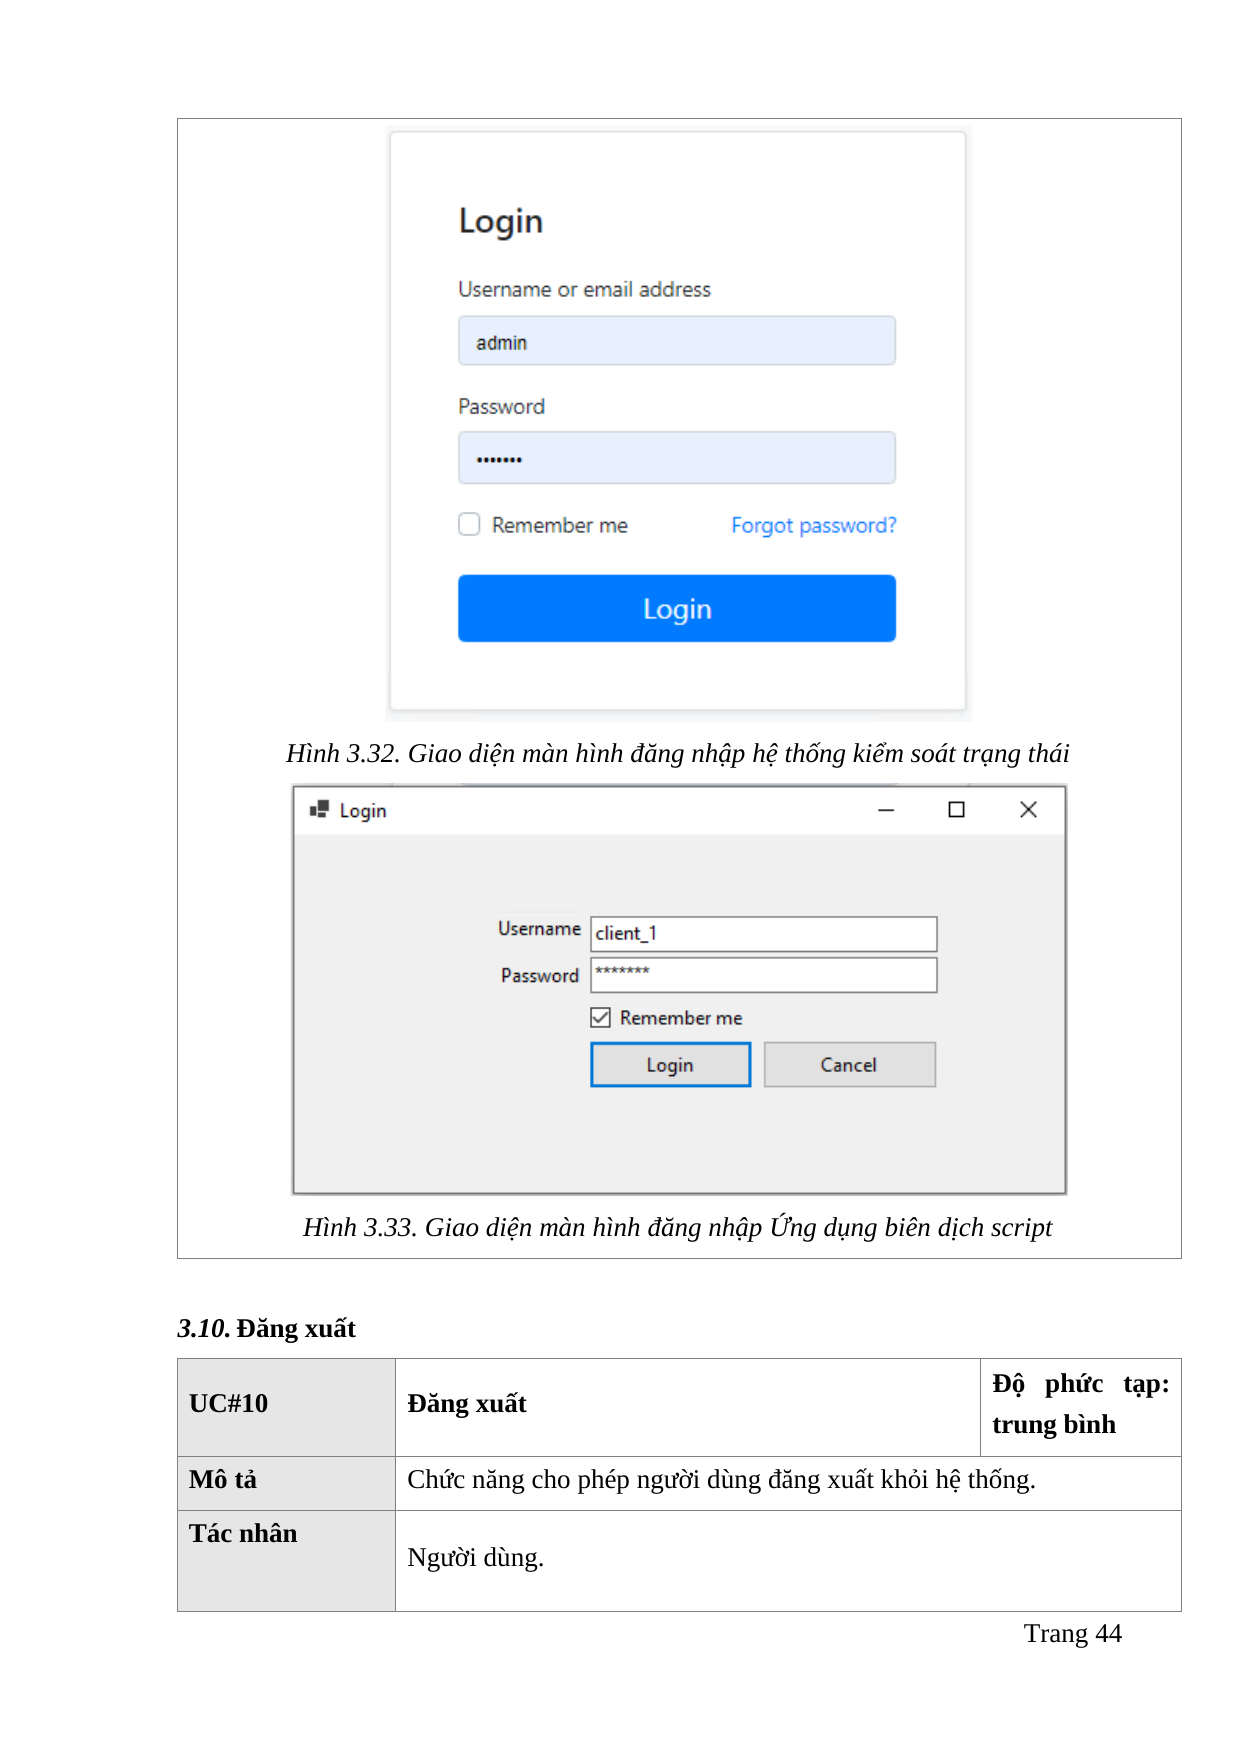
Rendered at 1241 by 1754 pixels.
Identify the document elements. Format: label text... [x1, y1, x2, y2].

table_header Độ phức tạp: trung bình [981, 1359, 1181, 1456]
table_cell Chức năng cho phép người dùng đăng xuất khỏi hệ thống. [396, 1457, 1181, 1510]
table_header UC#10 [178, 1359, 395, 1456]
table_cell Mô tả [178, 1457, 395, 1510]
table_cell Người dùng. [396, 1511, 1181, 1611]
table_cell Tác nhân [178, 1511, 395, 1611]
table_cell Hình 3.15. Giao diện màn hình đăng nhập hệ thống kiểm soát trạng thái Hình 3.16. Giao diện màn hình đăng nhập Ứng dụng biên dịch script [178, 119, 1181, 1258]
picture [290, 783, 1068, 1196]
subtitle Đăng xuất [177, 1312, 1122, 1343]
picture [385, 125, 973, 722]
table_header Đăng xuất [396, 1359, 980, 1456]
